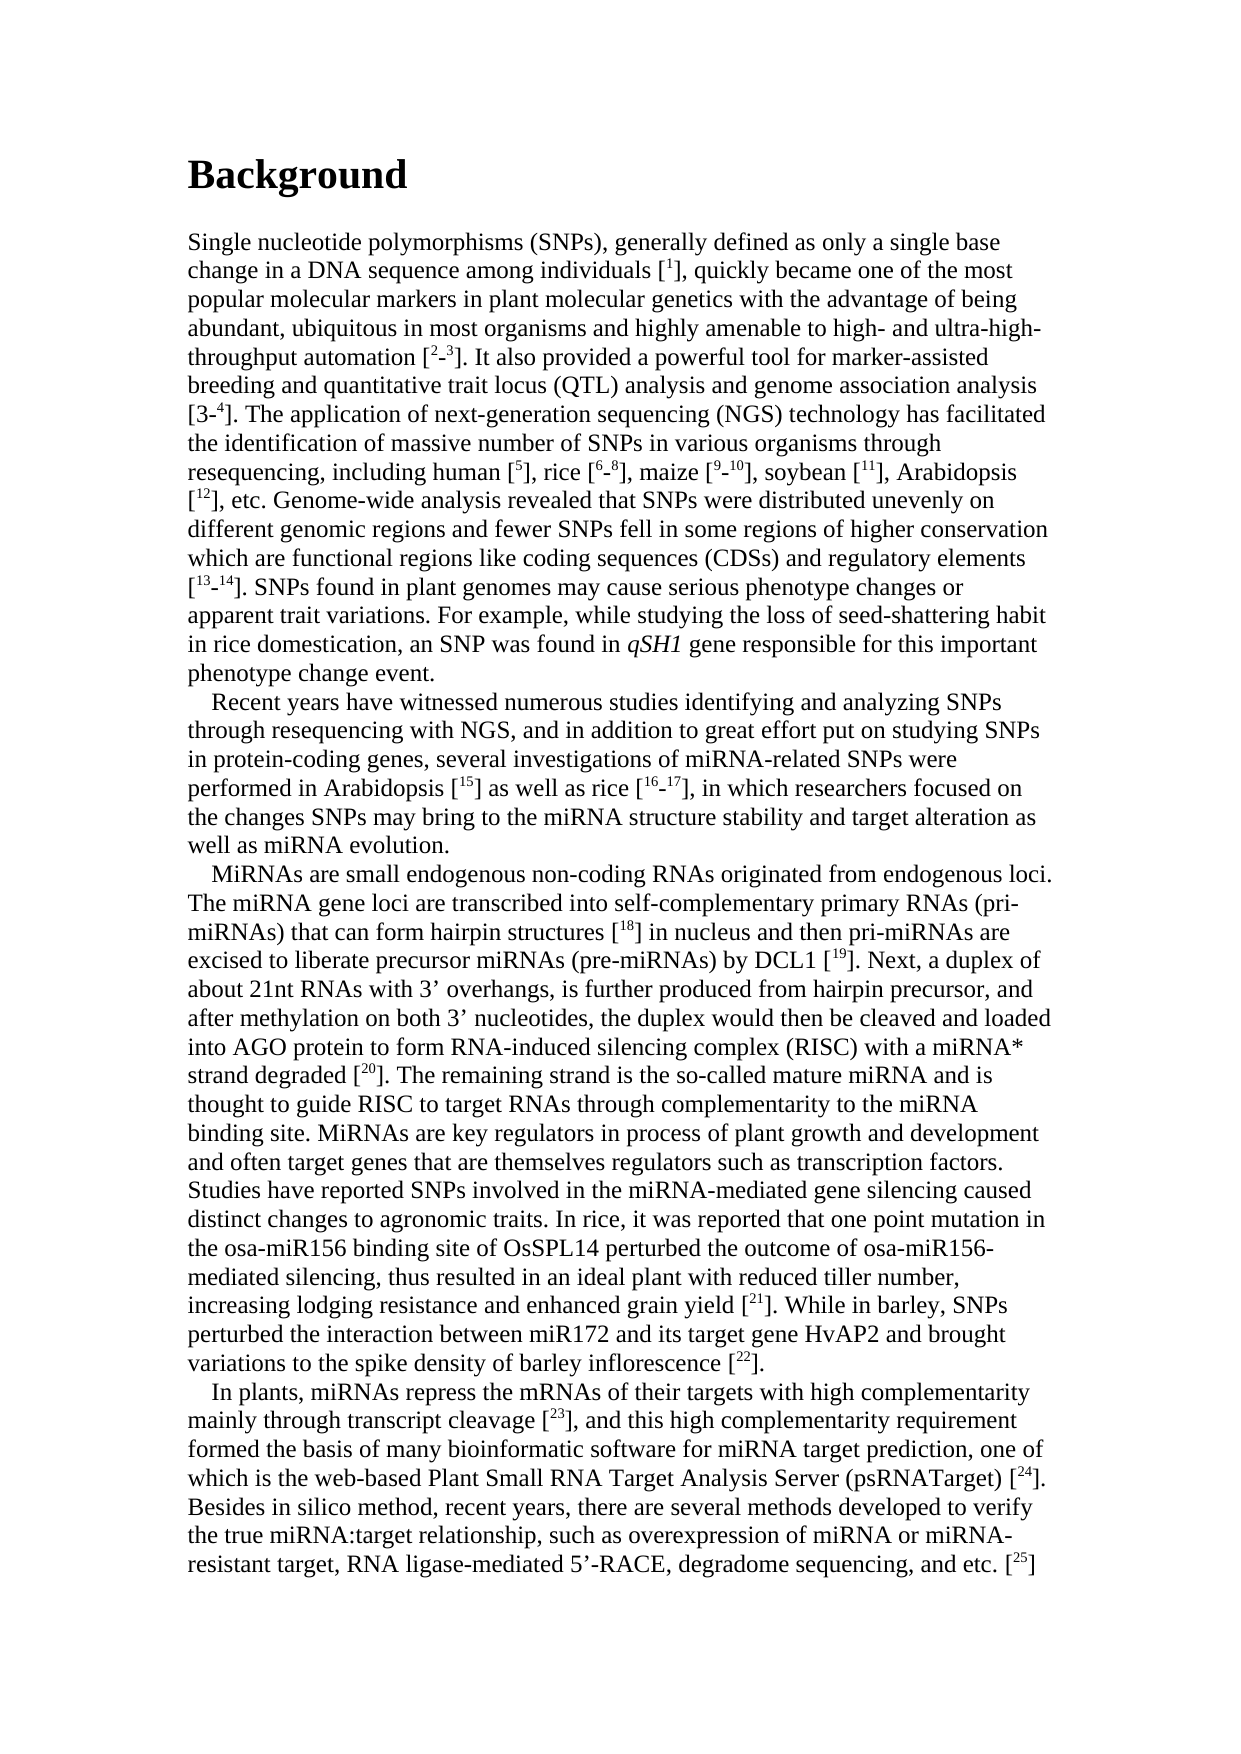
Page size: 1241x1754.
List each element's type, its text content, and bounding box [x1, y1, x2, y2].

text Recent years have witnessed numerous studies identifying and analyzing SNPs through resequencing with NGS, and in addition to great effort put on studying SNPs in protein-coding genes, several investigations of miRNA-related SNPs were performed in Arabidopsis [] as well as rice [-], in which researchers focused on the changes SNPs may bring to the miRNA structure stability and target alteration as well as miRNA evolution. [187, 687, 1053, 859]
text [187, 1377, 1053, 1578]
text Background [187, 150, 1053, 198]
text Single nucleotide polymorphisms (SNPs), generally defined as only a single base change in a DNA sequence among individuals [], quickly became one of the most popular molecular markers in plant molecular genetics with the advantage of being abundant, ubiquitous in most organisms and highly amenable to high- and ultra-high-throughput automation [-]. It also provided a powerful tool for marker-assisted breeding and quantitative trait locus (QTL) analysis and genome association analysis [3-]. The application of next-generation sequencing (NGS) technology has facilitated the identification of massive number of SNPs in various organisms through resequencing, including human [], rice [-], maize [-], soybean [], Arabidopsis [], etc. Genome-wide analysis revealed that SNPs were distributed unevenly on different genomic regions and fewer SNPs fell in some regions of higher conservation which are functional regions like coding sequences (CDSs) and regulatory elements [-]. SNPs found in plant genomes may cause serious phenotype changes or apparent trait variations. For example, while studying the loss of seed-shattering habit in rice domestication, an SNP was found in qSH1 gene responsible for this important phenotype change event. [187, 227, 1053, 687]
text MiRNAs are small endogenous non-coding RNAs originated from endogenous loci. The miRNA gene loci are transcribed into self-complementary primary RNAs (pri-miRNAs) that can form hairpin structures [] in nucleus and then pri-miRNAs are excised to liberate precursor miRNAs (pre-miRNAs) by DCL1 []. Next, a duplex of about 21nt RNAs with 3’ overhangs, is further produced from hairpin precursor, and after methylation on both 3’ nucleotides, the duplex would then be cleaved and loaded into AGO protein to form RNA-induced silencing complex (RISC) with a miRNA* strand degraded []. The remaining strand is the so-called mature miRNA and is thought to guide RISC to target RNAs through complementarity to the miRNA binding site. MiRNAs are key regulators in process of plant growth and development and often target genes that are themselves regulators such as transcription factors. Studies have reported SNPs involved in the miRNA-mediated gene silencing caused distinct changes to agronomic traits. In rice, it was reported that one point mutation in the osa-miR156 binding site of OsSPL14 perturbed the outcome of osa-miR156-mediated silencing, thus resulted in an ideal plant with reduced tiller number, increasing lodging resistance and enhanced grain yield []. While in barley, SNPs perturbed the interaction between miR172 and its target gene HvAP2 and brought variations to the spike density of barley inflorescence []. [187, 859, 1053, 1377]
